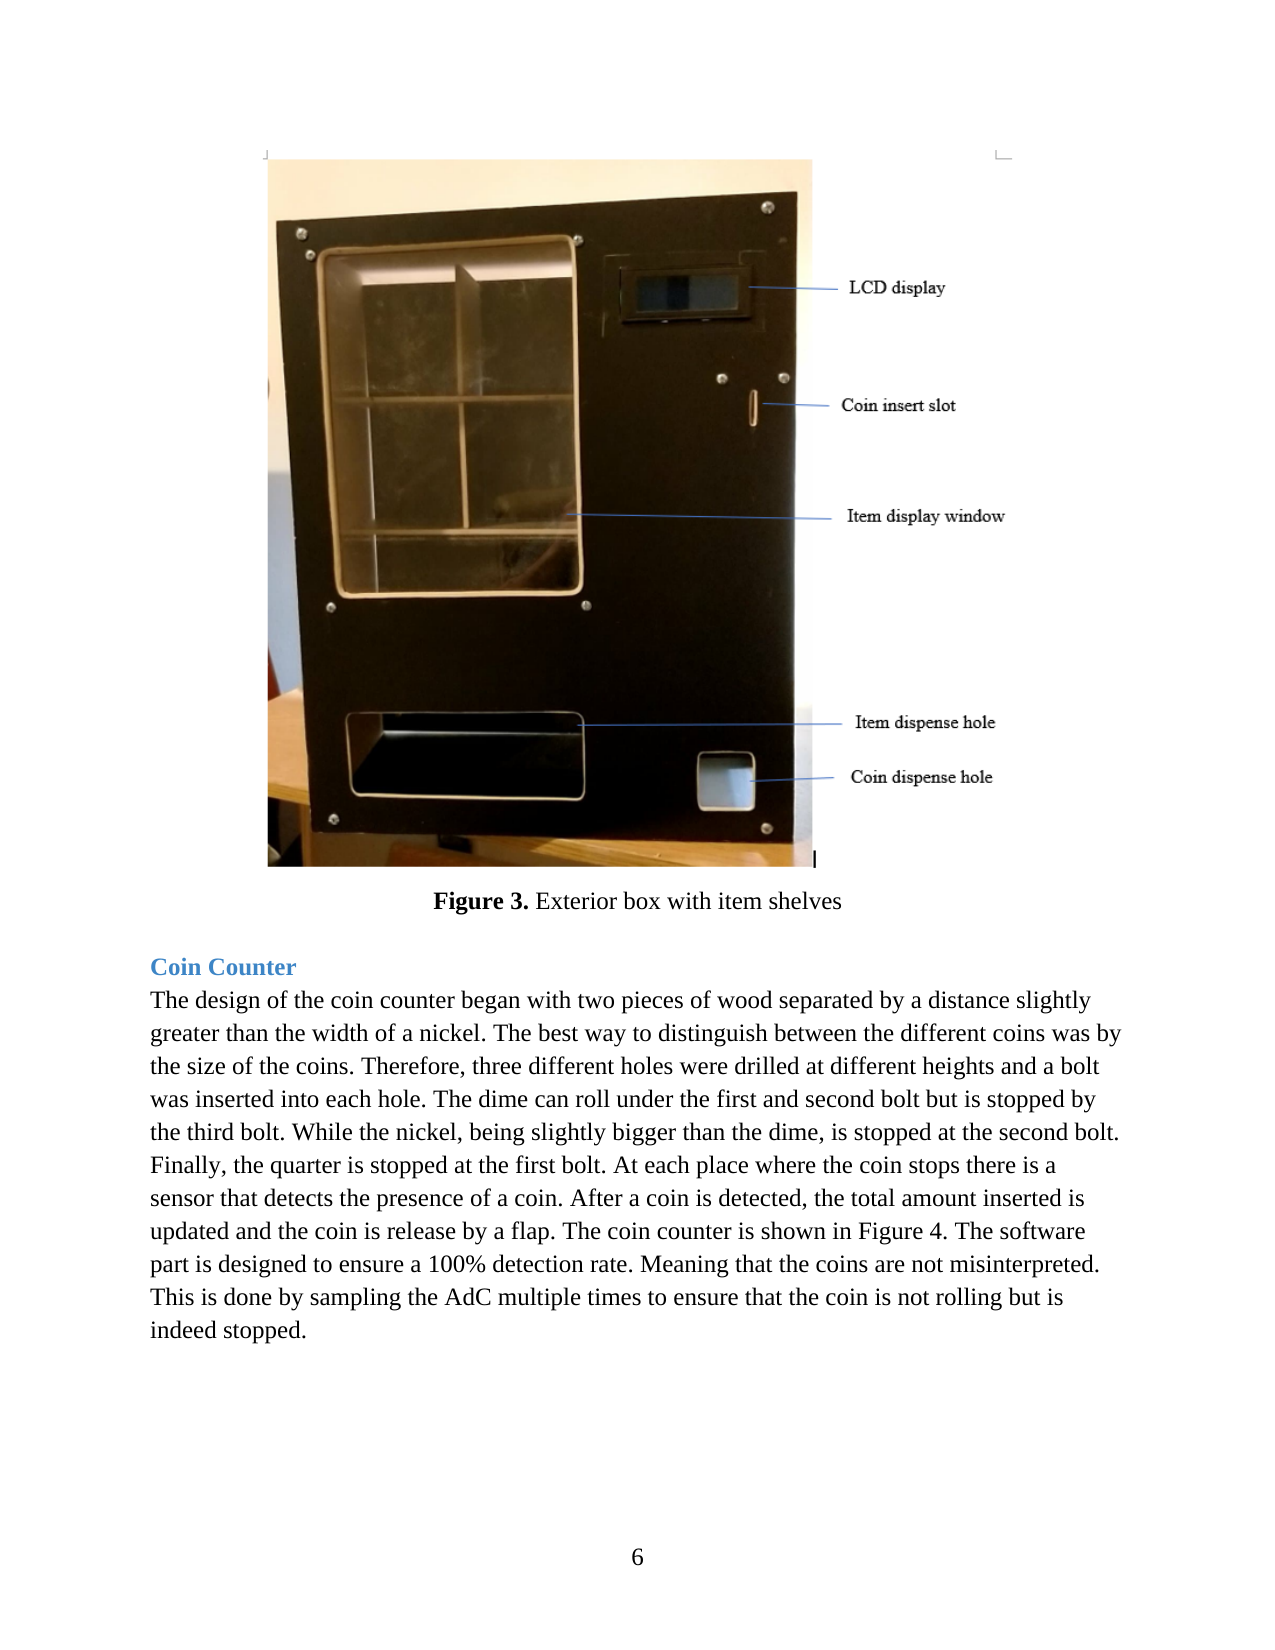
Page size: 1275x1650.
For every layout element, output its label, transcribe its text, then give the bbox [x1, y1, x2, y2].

text The design of the coin counter began with two pieces of wood separated by a distance slightly greater than the width of a nickel. The best way to distinguish between the different coins was by the size of the coins. Therefore, three different holes were drilled at different heights and a bolt was inserted into each hole. The dime can roll under the first and second bolt but is stopped by the third bolt. While the nickel, being slightly bigger than the dime, is stopped at the second bolt. Finally, the quarter is stopped at the first bolt. At each place where the coin stops there is a sensor that detects the presence of a coin. After a coin is detected, the total amount inserted is updated and the coin is release by a flap. The coin counter is shown in Figure 4. The software part is designed to ensure a 100% detection rate. Meaning that the coins are not misinterpreted. This is done by sampling the AdC multiple times to ensure that the coin is not rolling but is indeed stopped. [150, 985, 1125, 1344]
subtitle Coin Counter [150, 952, 1125, 981]
text Figure 3. Exterior box with item shelves [150, 886, 1125, 915]
picture [262, 150, 1013, 882]
